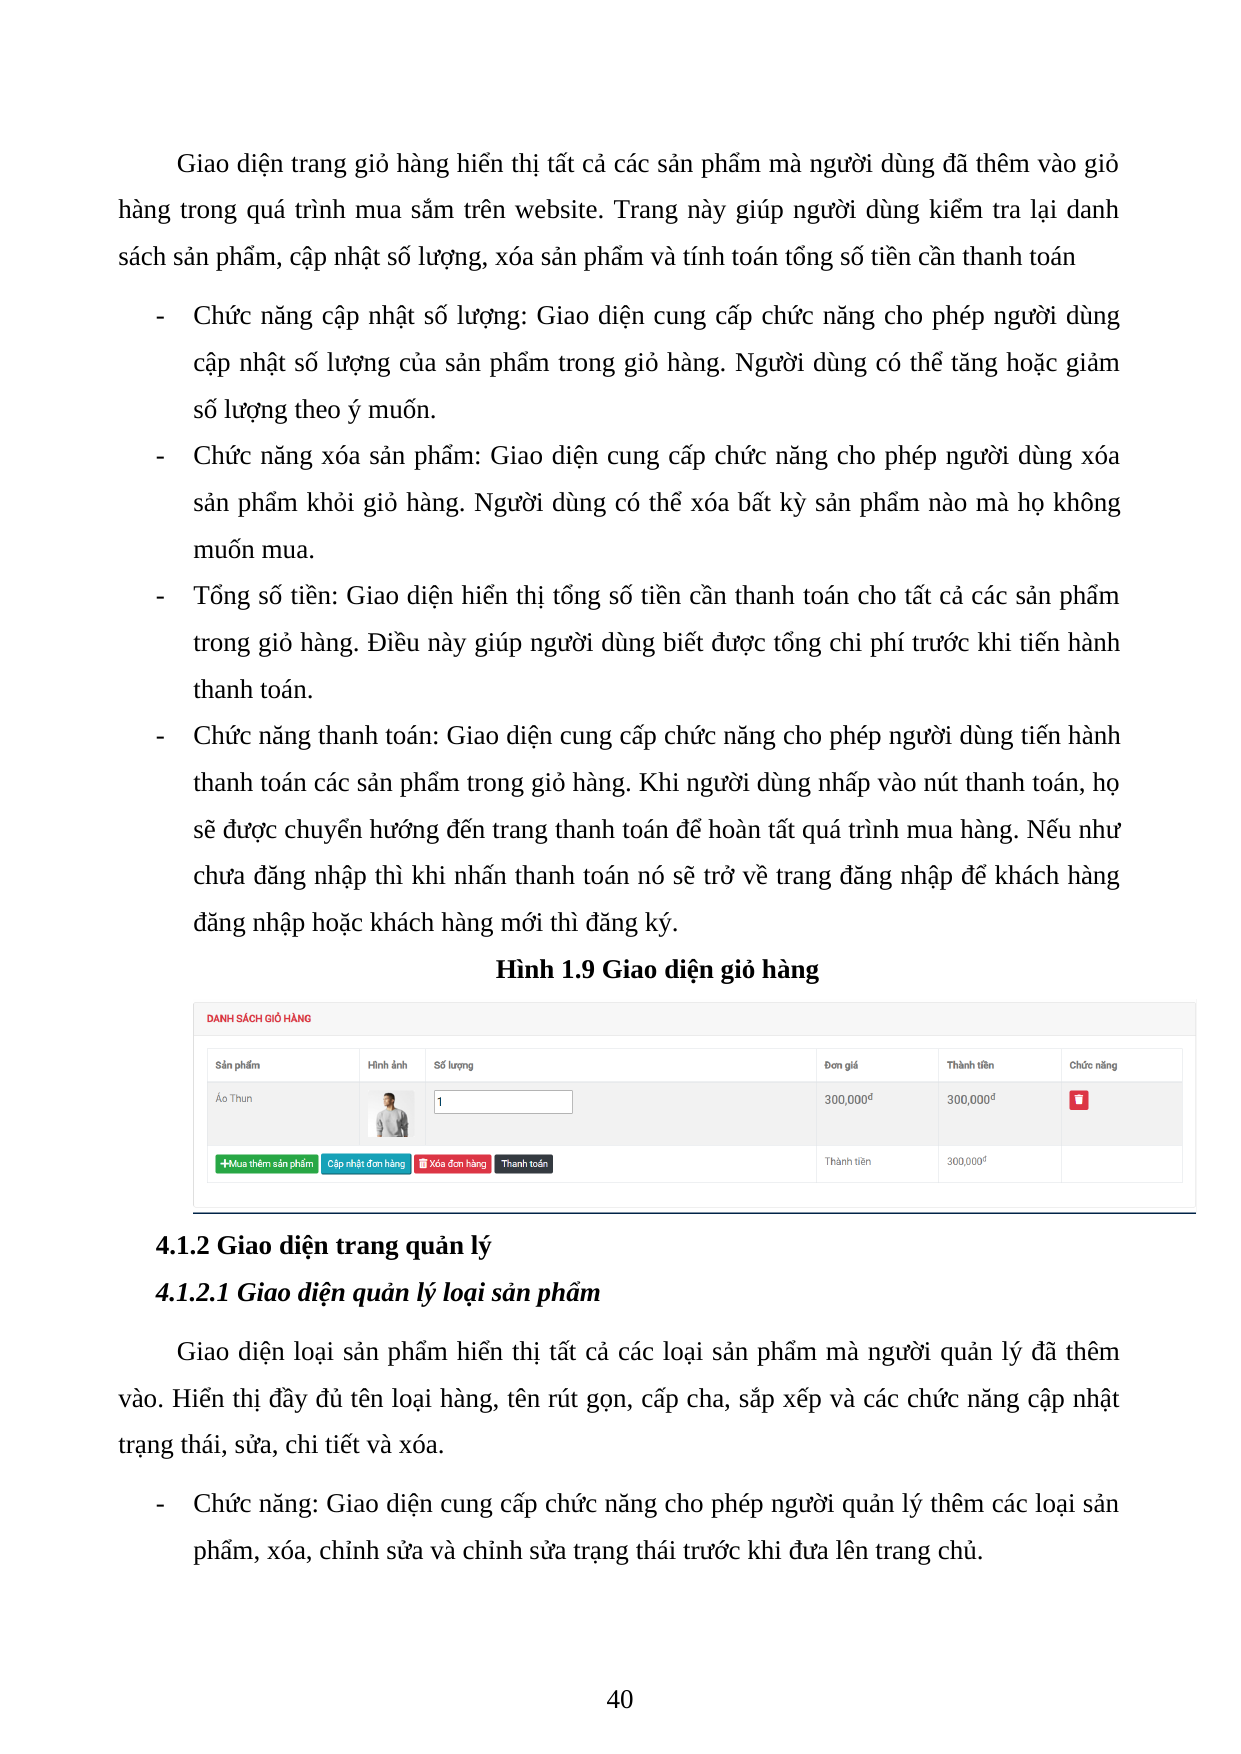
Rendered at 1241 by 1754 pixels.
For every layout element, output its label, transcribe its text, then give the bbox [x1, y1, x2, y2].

text Tổng số tiền: Giao diện hiển thị tổng số tiền cần thanh toán cho tất cả các sản phẩm trong giỏ hàng. Điều này giúp người dùng biết được tổng chi phí trước khi tiến hành thanh toán. [156, 579, 1122, 704]
text Chức năng cập nhật số lượng: Giao diện cung cấp chức năng cho phép người dùng cập nhật số lượng của sản phẩm trong giỏ hàng. Người dùng có thể tăng hoặc giảm số lượng theo ý muốn. [156, 299, 1122, 424]
text Chức năng xóa sản phẩm: Giao diện cung cấp chức năng cho phép người dùng xóa sản phẩm khỏi giỏ hàng. Người dùng có thể xóa bất kỳ sản phẩm nào mà họ không muốn mua. [156, 439, 1122, 564]
text Giao diện loại sản phẩm hiển thị tất cả các loại sản phẩm mà người quản lý đã thêm vào. Hiển thị đầy đủ tên loại hàng, tên rút gọn, cấp cha, sắp xếp và các chức năng cập nhật trạng thái, sửa, chi tiết và xóa. [118, 1335, 1122, 1459]
list 4.1.2 Giao diện trang quản lý [156, 1229, 1122, 1260]
text Giao diện trang giỏ hàng hiển thị tất cả các sản phẩm mà người dùng đã thêm vào giỏ hàng trong quá trình mua sắm trên website. Trang này giúp người dùng kiểm tra lại danh sách sản phẩm, cập nhật số lượng, xóa sản phẩm và tính toán tổng số tiền cần thanh toán [118, 147, 1122, 271]
text Chức năng thanh toán: Giao diện cung cấp chức năng cho phép người dùng tiến hành thanh toán các sản phẩm trong giỏ hàng. Khi người dùng nhấp vào nút thanh toán, họ sẽ được chuyển hướng đến trang thanh toán để hoàn tất quá trình mua hàng. Nếu như chưa đăng nhập thì khi nhấn thanh toán nó sẽ trở về trang đăng nhập để khách hàng đăng nhập hoặc khách hàng mới thì đăng ký. [156, 719, 1122, 937]
list Hình 1.9 Giao diện giỏ hàng [193, 953, 1122, 984]
text Chức năng: Giao diện cung cấp chức năng cho phép người quản lý thêm các loại sản phẩm, xóa, chỉnh sửa và chỉnh sửa trạng thái trước khi đưa lên trang chủ. [156, 1488, 1122, 1565]
picture [193, 999, 1197, 1214]
list 4.1.2.1 Giao diện quản lý loại sản phẩm [156, 1276, 1122, 1307]
